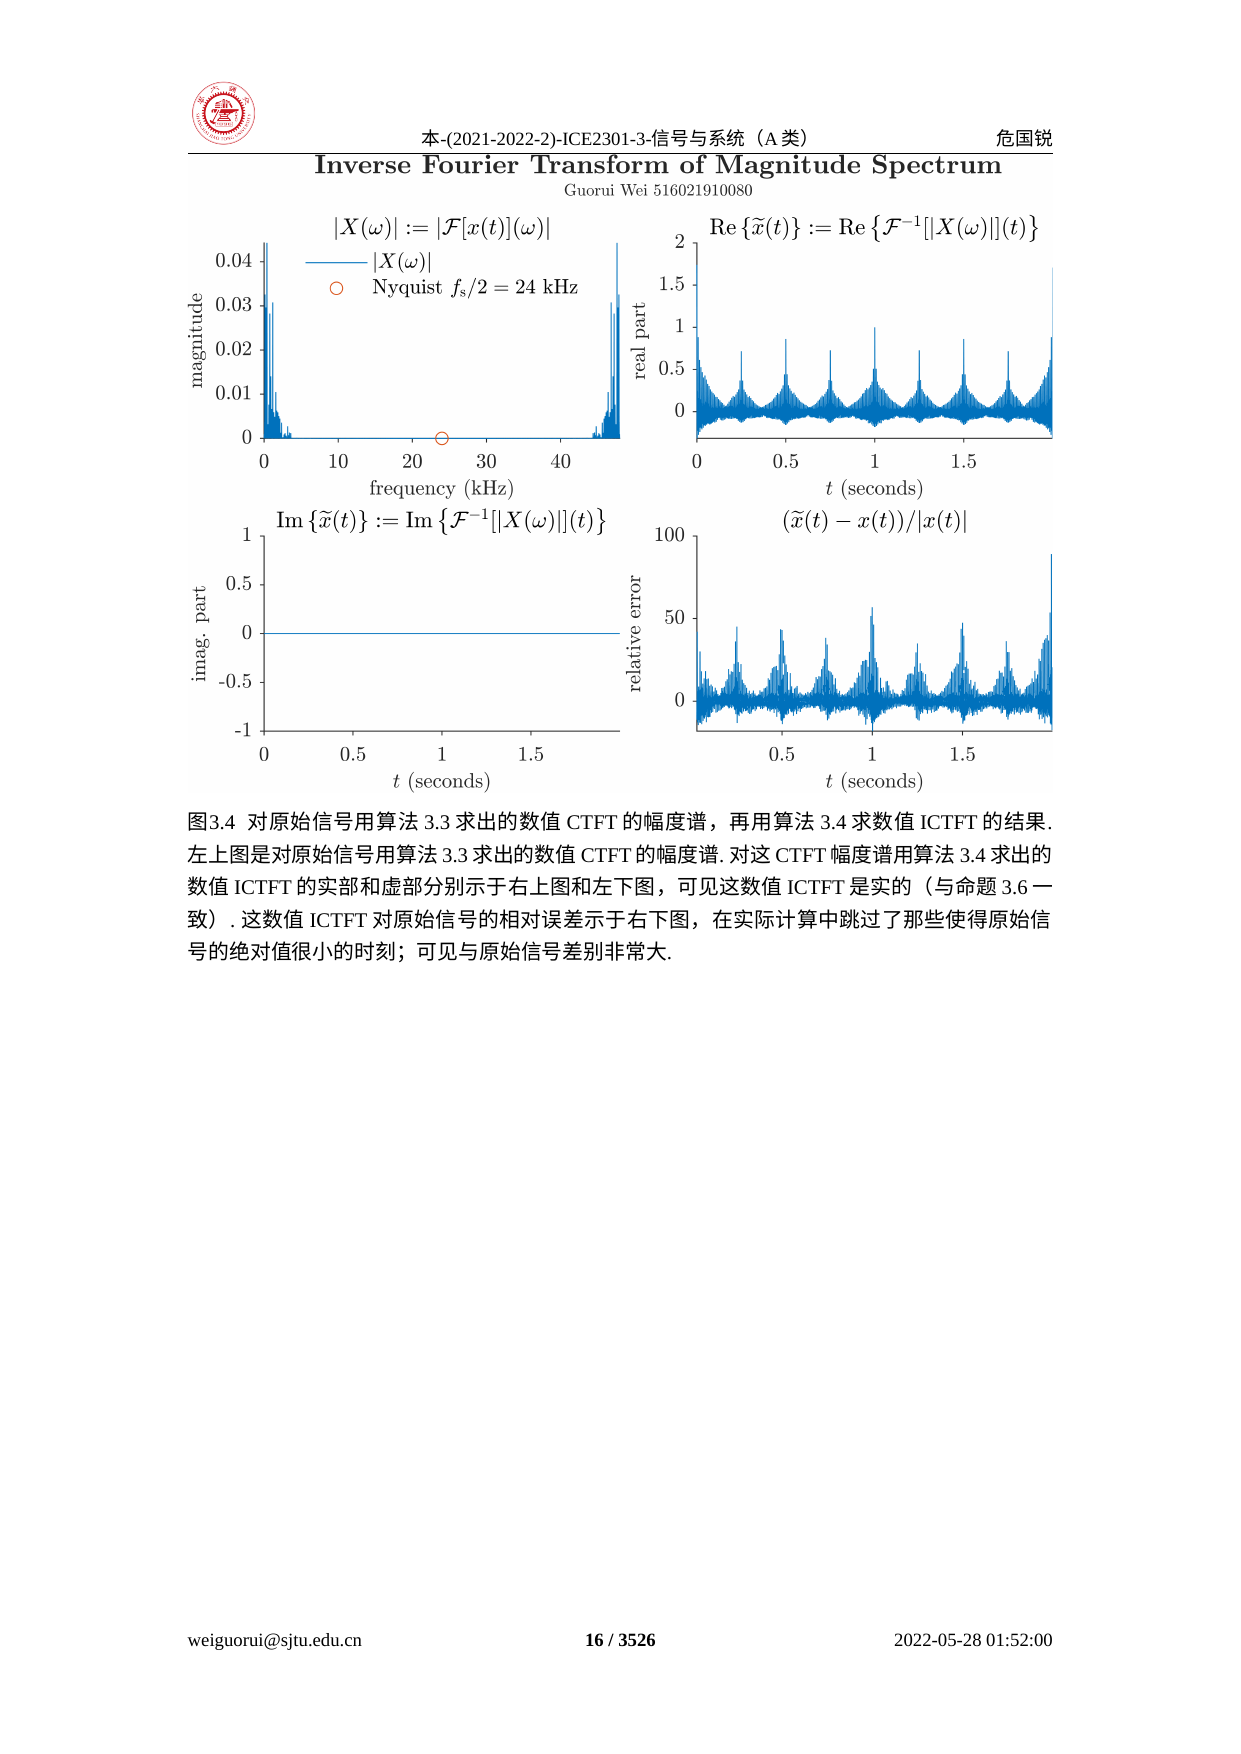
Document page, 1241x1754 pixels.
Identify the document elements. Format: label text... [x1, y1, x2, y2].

picture [188, 77, 259, 148]
picture [187, 154, 1053, 793]
